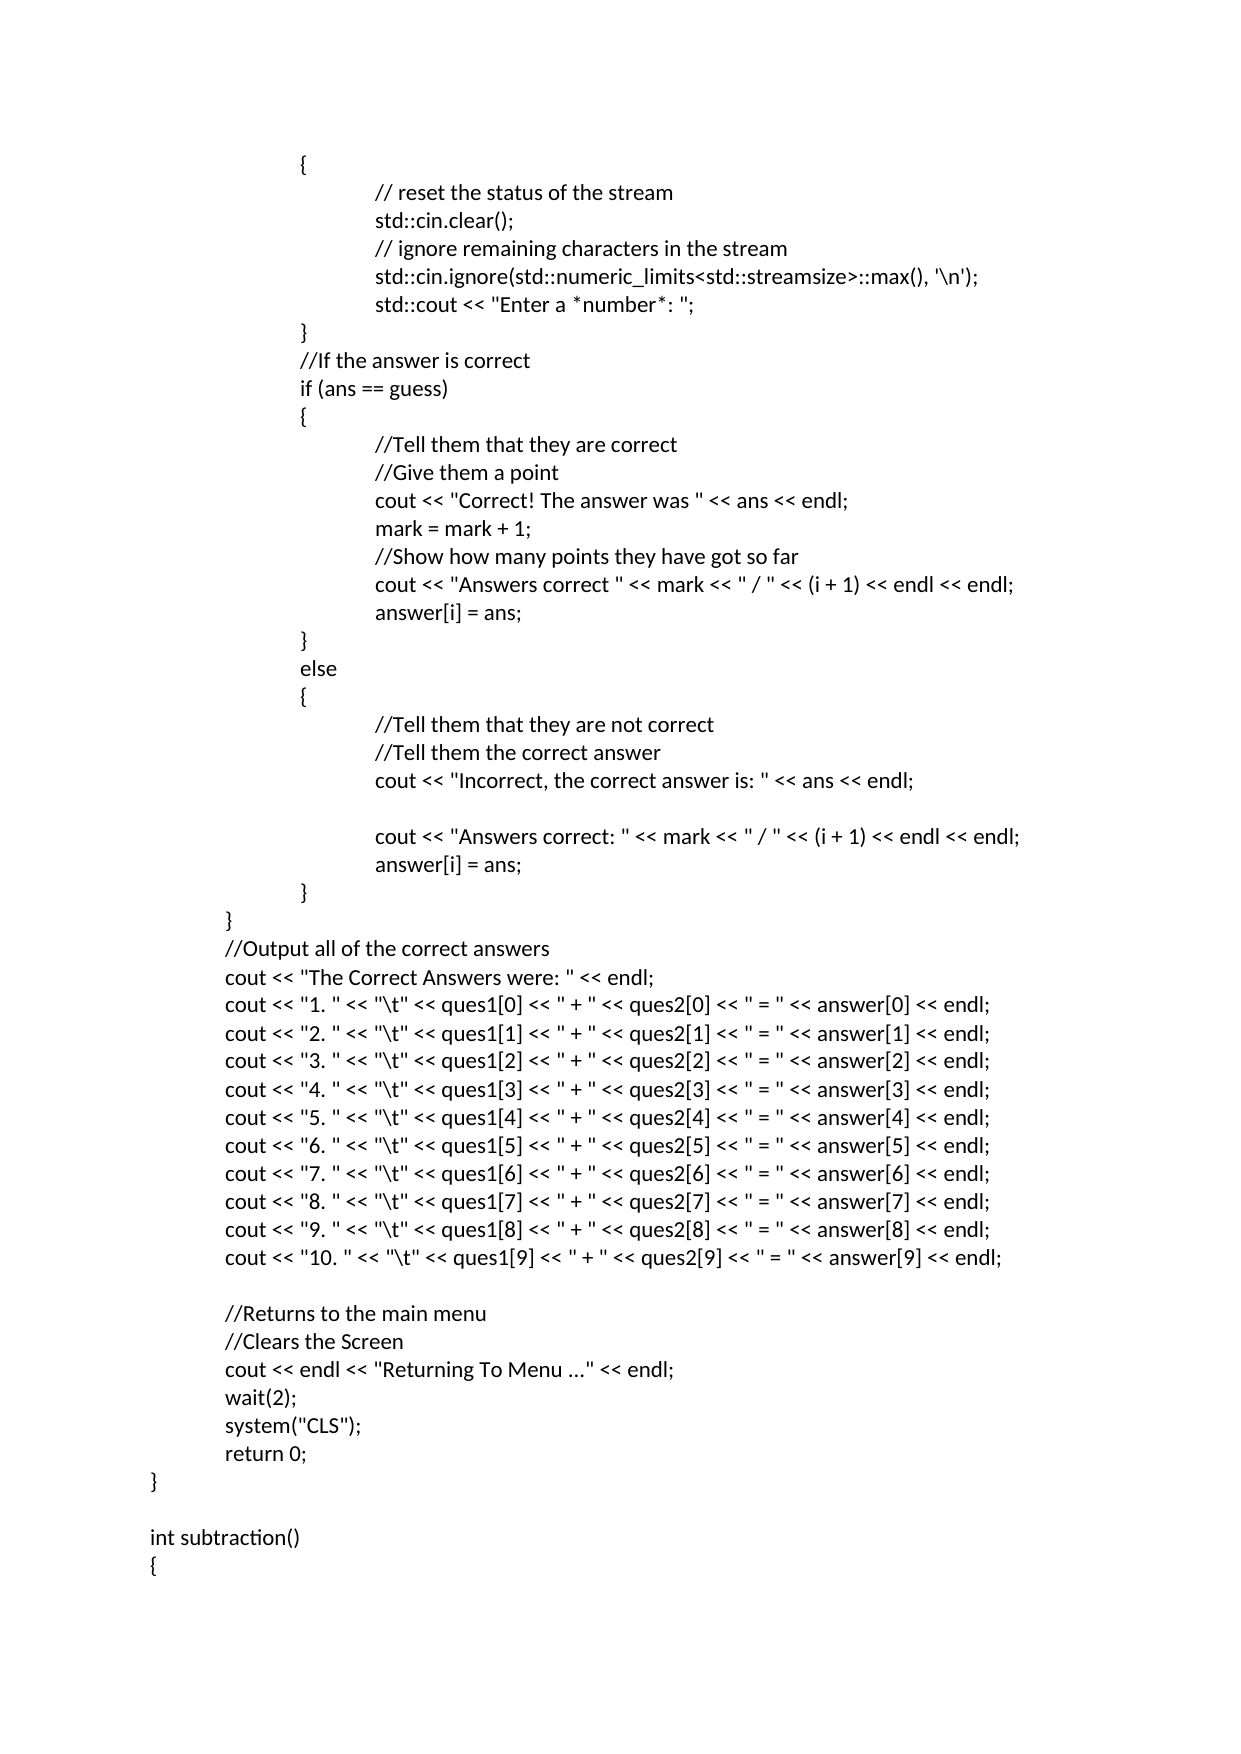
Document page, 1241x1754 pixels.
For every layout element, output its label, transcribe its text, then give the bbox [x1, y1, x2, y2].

text answer[i] = ans; [150, 851, 1090, 878]
text //Tell them the correct answer [150, 738, 1090, 766]
text cout << "10. " << "\t" << ques1[9] << " + " << ques2[9] << " = " << answer[9] << endl; [150, 1243, 1090, 1271]
text cout << "Answers correct " << mark << " / " << (i + 1) << endl << endl; [150, 570, 1090, 598]
text //Clears the Screen [150, 1327, 1090, 1355]
text if (ans == guess) [150, 374, 1090, 402]
text cout << "9. " << "\t" << ques1[8] << " + " << ques2[8] << " = " << answer[8] << endl; [150, 1215, 1090, 1243]
text cout << "1. " << "\t" << ques1[0] << " + " << ques2[0] << " = " << answer[0] << endl; [150, 991, 1090, 1019]
text wait(2); [150, 1383, 1090, 1411]
text int subtraction() [150, 1523, 1090, 1551]
text cout << "3. " << "\t" << ques1[2] << " + " << ques2[2] << " = " << answer[2] << endl; [150, 1047, 1090, 1075]
text //Show how many points they have got so far [150, 542, 1090, 570]
text return 0; [150, 1439, 1090, 1467]
text cout << "Answers correct: " << mark << " / " << (i + 1) << endl << endl; [150, 822, 1090, 851]
text } [150, 1467, 1090, 1495]
text answer[i] = ans; [150, 598, 1090, 626]
text cout << "Incorrect, the correct answer is: " << ans << endl; [150, 766, 1090, 794]
text cout << "5. " << "\t" << ques1[4] << " + " << ques2[4] << " = " << answer[4] << endl; [150, 1103, 1090, 1131]
text } [150, 626, 1090, 654]
text cout << endl << "Returning To Menu ..." << endl; [150, 1355, 1090, 1383]
text cout << "The Correct Answers were: " << endl; [150, 963, 1090, 991]
text //Tell them that they are not correct [150, 710, 1090, 738]
text } [150, 878, 1090, 907]
text } [150, 318, 1090, 346]
text { [150, 1551, 1090, 1579]
text system("CLS"); [150, 1411, 1090, 1439]
text else [150, 654, 1090, 682]
text //Tell them that they are correct [150, 430, 1090, 458]
text //Returns to the main menu [150, 1299, 1090, 1327]
text mark = mark + 1; [150, 514, 1090, 542]
text // ignore remaining characters in the stream [150, 234, 1090, 262]
text // reset the status of the stream [150, 178, 1090, 206]
text { [150, 402, 1090, 430]
text } [150, 907, 1090, 934]
text cout << "4. " << "\t" << ques1[3] << " + " << ques2[3] << " = " << answer[3] << endl; [150, 1075, 1090, 1103]
text //Give them a point [150, 458, 1090, 486]
text cout << "2. " << "\t" << ques1[1] << " + " << ques2[1] << " = " << answer[1] << endl; [150, 1019, 1090, 1047]
text std::cin.clear(); [150, 206, 1090, 234]
text { [150, 150, 1090, 178]
text std::cin.ignore(std::numeric_limits<std::streamsize>::max(), '\n'); [150, 262, 1090, 290]
text cout << "7. " << "\t" << ques1[6] << " + " << ques2[6] << " = " << answer[6] << endl; [150, 1159, 1090, 1187]
text std::cout << "Enter a *number*: "; [150, 290, 1090, 318]
text { [150, 682, 1090, 710]
text cout << "8. " << "\t" << ques1[7] << " + " << ques2[7] << " = " << answer[7] << endl; [150, 1187, 1090, 1215]
text cout << "6. " << "\t" << ques1[5] << " + " << ques2[5] << " = " << answer[5] << endl; [150, 1131, 1090, 1159]
text //Output all of the correct answers [150, 934, 1090, 963]
text //If the answer is correct [150, 346, 1090, 374]
text cout << "Correct! The answer was " << ans << endl; [150, 486, 1090, 514]
